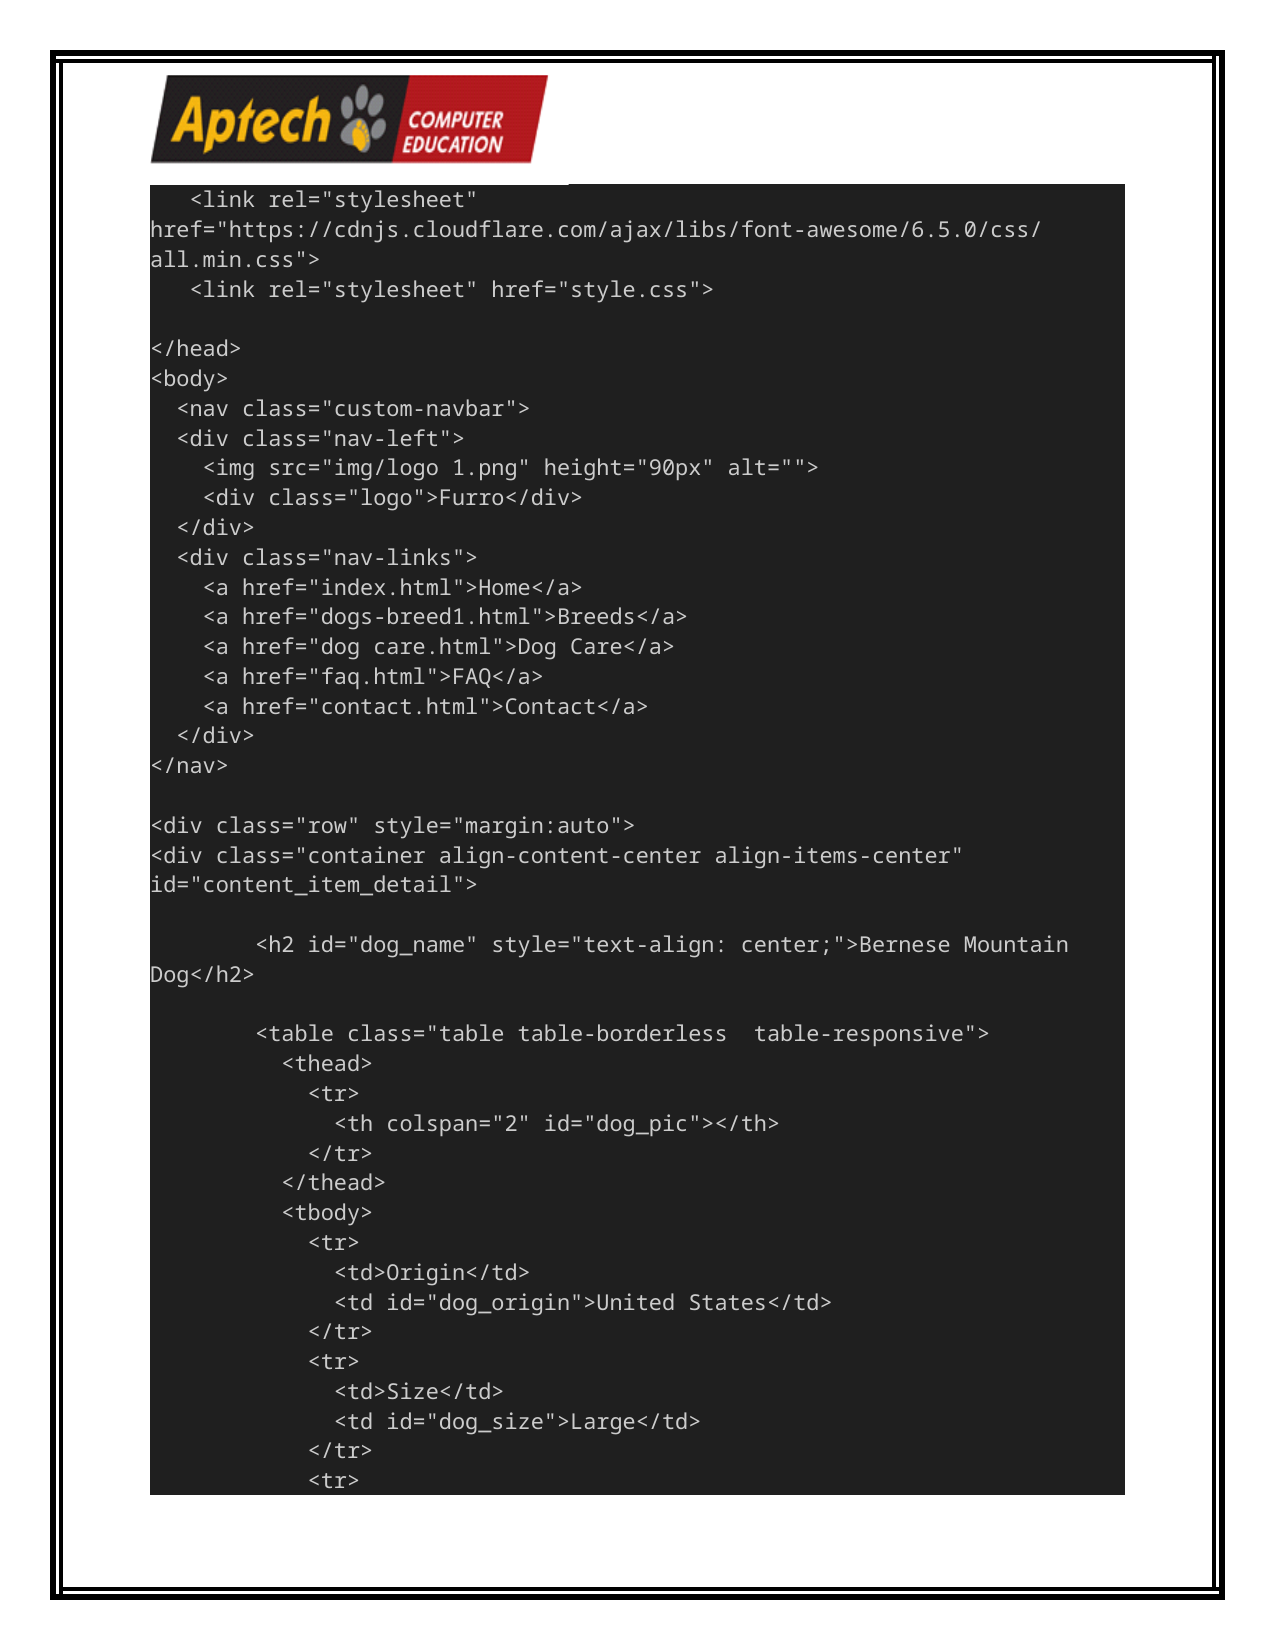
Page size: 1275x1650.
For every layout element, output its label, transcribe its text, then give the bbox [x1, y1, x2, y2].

text <td>Origin</td> [150, 1257, 1125, 1286]
text <div class="container align-content-center align-items-center" id="content_item_detail"> [150, 839, 1125, 899]
text </head> [150, 333, 1125, 363]
text </tr> [150, 1316, 1125, 1346]
text </tr> [150, 1137, 1125, 1167]
text <a href="contact.html">Contact</a> [150, 691, 1125, 720]
text <thead> [150, 1048, 1125, 1078]
picture [150, 75, 569, 185]
text <tbody> [150, 1197, 1125, 1227]
text <tr> [150, 1078, 1125, 1108]
text <link rel="stylesheet" href="style.css"> [150, 273, 1125, 303]
text <body> [150, 363, 1125, 393]
text <h2 id="dog_name" style="text-align: center;">Bernese Mountain Dog</h2> [150, 929, 1125, 988]
text <link rel="stylesheet" href="https://cdnjs.cloudflare.com/ajax/libs/font-awesome/6.5.0/css/all.min.css"> [150, 184, 1125, 273]
text <tr> [150, 1346, 1125, 1376]
text <a href="dog care.html">Dog Care</a> [150, 631, 1125, 661]
text <table class="table table-borderless table-responsive"> [150, 1018, 1125, 1048]
text <td id="dog_size">Large</td> [150, 1406, 1125, 1435]
text <a href="index.html">Home</a> [150, 571, 1125, 601]
text <div class="nav-links"> [150, 542, 1125, 571]
text <div class="logo">Furro</div> [150, 482, 1125, 512]
text </thead> [150, 1167, 1125, 1197]
text <th colspan="2" id="dog_pic"></th> [150, 1108, 1125, 1137]
text </div> [150, 720, 1125, 750]
text <tr> [150, 1465, 1125, 1495]
text </tr> [150, 1435, 1125, 1465]
text <a href="faq.html">FAQ</a> [150, 661, 1125, 691]
text <td>Size</td> [150, 1376, 1125, 1406]
text </nav> [150, 750, 1125, 780]
text </div> [150, 512, 1125, 542]
text <div class="row" style="margin:auto"> [150, 810, 1125, 839]
text <td id="dog_origin">United States</td> [150, 1286, 1125, 1316]
text <tr> [150, 1227, 1125, 1257]
text <img src="img/logo 1.png" height="90px" alt=""> [150, 452, 1125, 482]
text <nav class="custom-navbar"> [150, 393, 1125, 422]
text <a href="dogs-breed1.html">Breeds</a> [150, 601, 1125, 631]
text <div class="nav-left"> [150, 422, 1125, 452]
